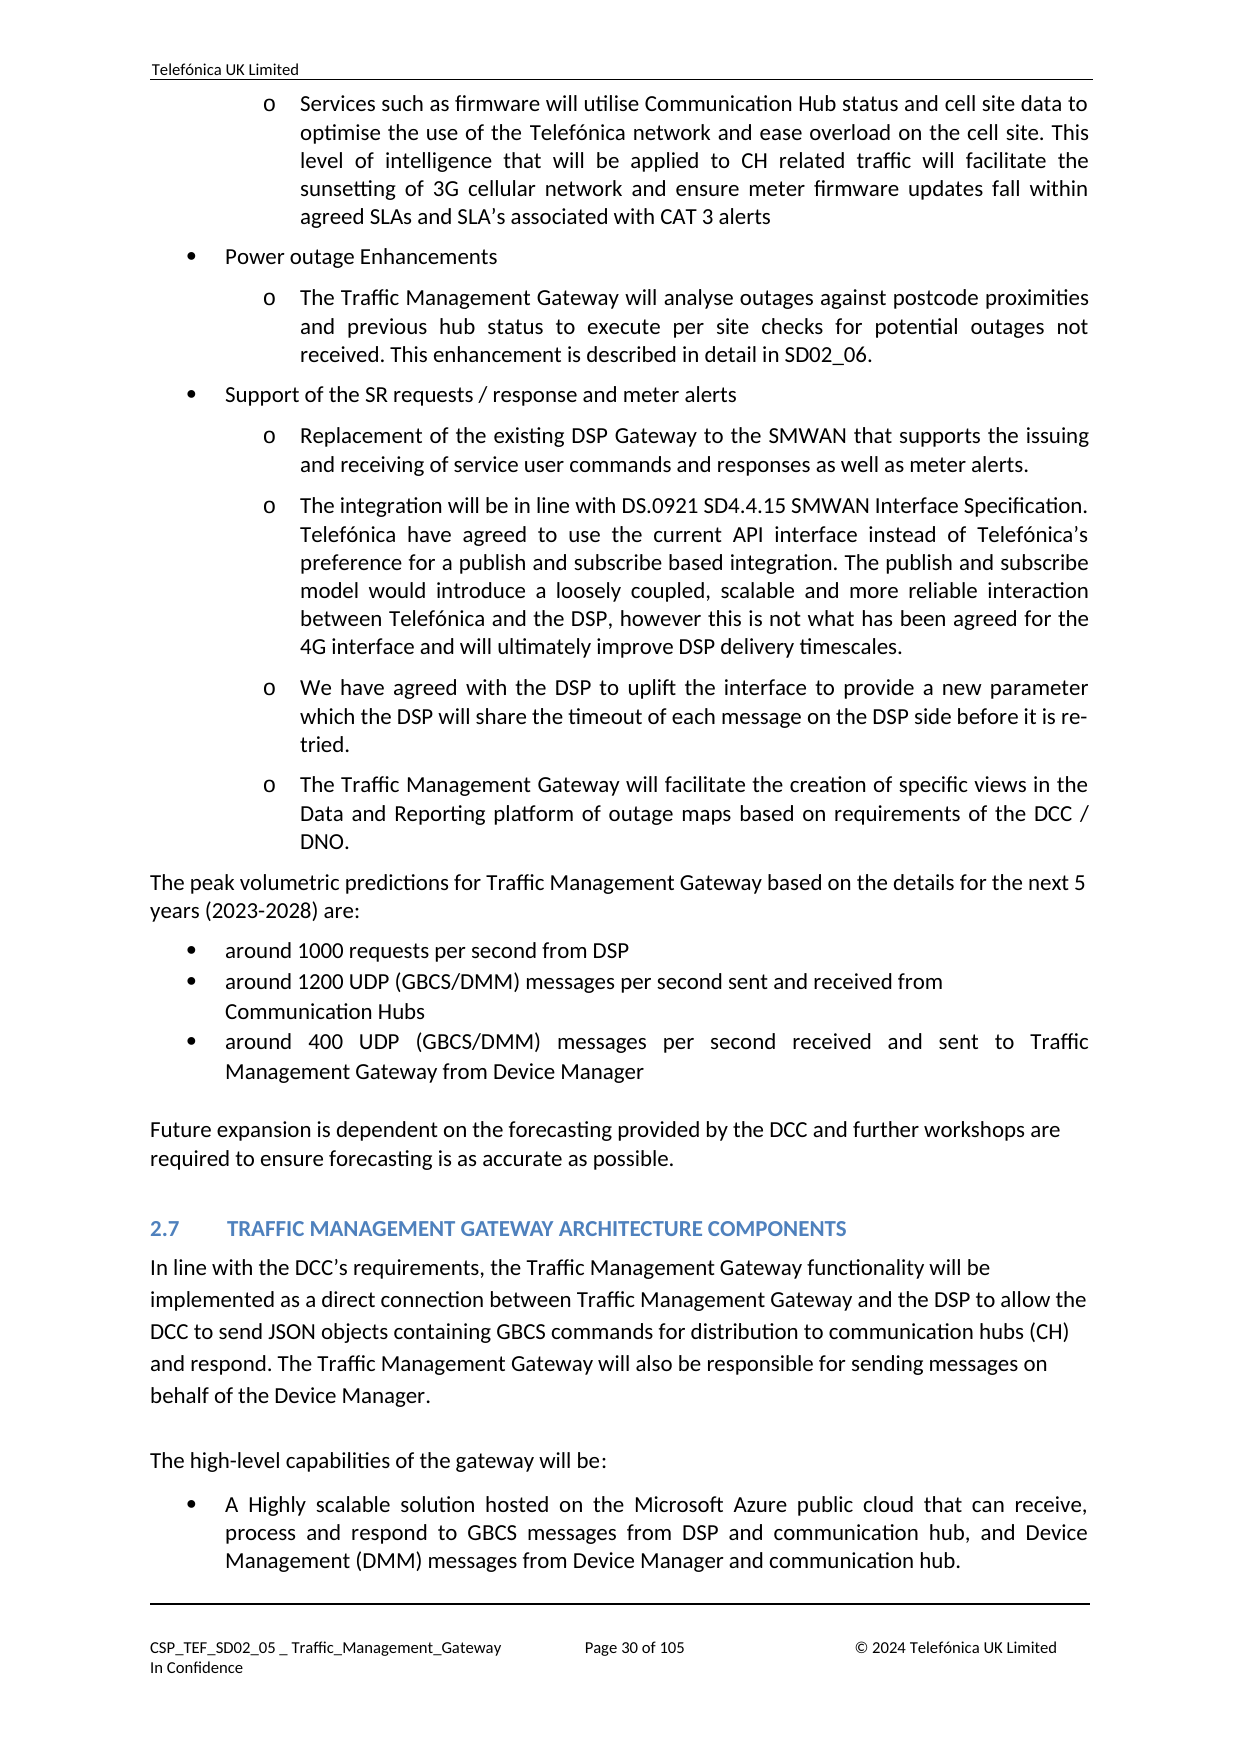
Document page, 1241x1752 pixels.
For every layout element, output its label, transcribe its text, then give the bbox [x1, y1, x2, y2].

list around 1000 requests per second from DSP [187, 937, 1090, 964]
text The high-level capabilities of the gateway will be: [150, 1446, 1090, 1474]
subtitle TRAFFIC MANAGEMENT GATEWAY ARCHITECTURE COMPONENTS [150, 1214, 1090, 1242]
text Power outage Enhancements [187, 242, 1090, 270]
text The Traffic Management Gateway will facilitate the creation of specific views in the Data and Reporting platform of outage maps based on requirements of the DCC / DNO. [262, 770, 1090, 856]
list around 1200 UDP (GBCS/DMM) messages per second sent and received from Communication Hubs [187, 967, 1090, 1025]
text Support of the SR requests / response and meter alerts [187, 381, 1090, 409]
text We have agreed with the DSP to uplift the interface to provide a new parameter which the DSP will share the timeout of each message on the DSP side before it is re-tried. [262, 673, 1090, 758]
text The peak volumetric predictions for Traffic Management Gateway based on the details for the next 5 years (2023-2028) are: [150, 868, 1090, 924]
text Replacement of the existing DSP Gateway to the SMWAN that supports the issuing and receiving of service user commands and responses as well as meter alerts. [262, 421, 1090, 478]
text The integration will be in line with DS.0921 SD4.4.15 SMWAN Interface Specification. Telefónica have agreed to use the current API interface instead of Telefónica’s preference for a publish and subscribe based integration. The publish and subscribe model would introduce a loosely coupled, scalable and more reliable interaction between Telefónica and the DSP, however this is not what has been agreed for the 4G interface and will ultimately improve DSP delivery timescales. [262, 491, 1090, 660]
text A Highly scalable solution hosted on the Microsoft Azure public cloud that can receive, process and respond to GBCS messages from DSP and communication hub, and Device Management (DMM) messages from Device Manager and communication hub. [187, 1491, 1090, 1574]
text The Traffic Management Gateway will analyse outages against postcode proximities and previous hub status to execute per site checks for potential outages not received. This enhancement is described in detail in SD02_06. [262, 283, 1090, 368]
text In line with the DCC’s requirements, the Traffic Management Gateway functionality will be implemented as a direct connection between Traffic Management Gateway and the DSP to allow the DCC to send JSON objects containing GBCS commands for distribution to communication hubs (CH) and respond. The Traffic Management Gateway will also be responsible for sending messages on behalf of the Device Manager. [150, 1253, 1090, 1409]
text Services such as firmware will utilise Communication Hub status and cell site data to optimise the use of the Telefónica network and ease overload on the cell site. This level of intelligence that will be applied to CH related traffic will facilitate the sunsetting of 3G cellular network and ensure meter firmware updates fall within agreed SLAs and SLA’s associated with CAT 3 alerts [262, 89, 1090, 230]
text Future expansion is dependent on the forecasting provided by the DCC and further workshops are required to ensure forecasting is as accurate as possible. [150, 1116, 1090, 1172]
list around 400 UDP (GBCS/DMM) messages per second received and sent to Traffic Management Gateway from Device Manager [187, 1027, 1090, 1085]
